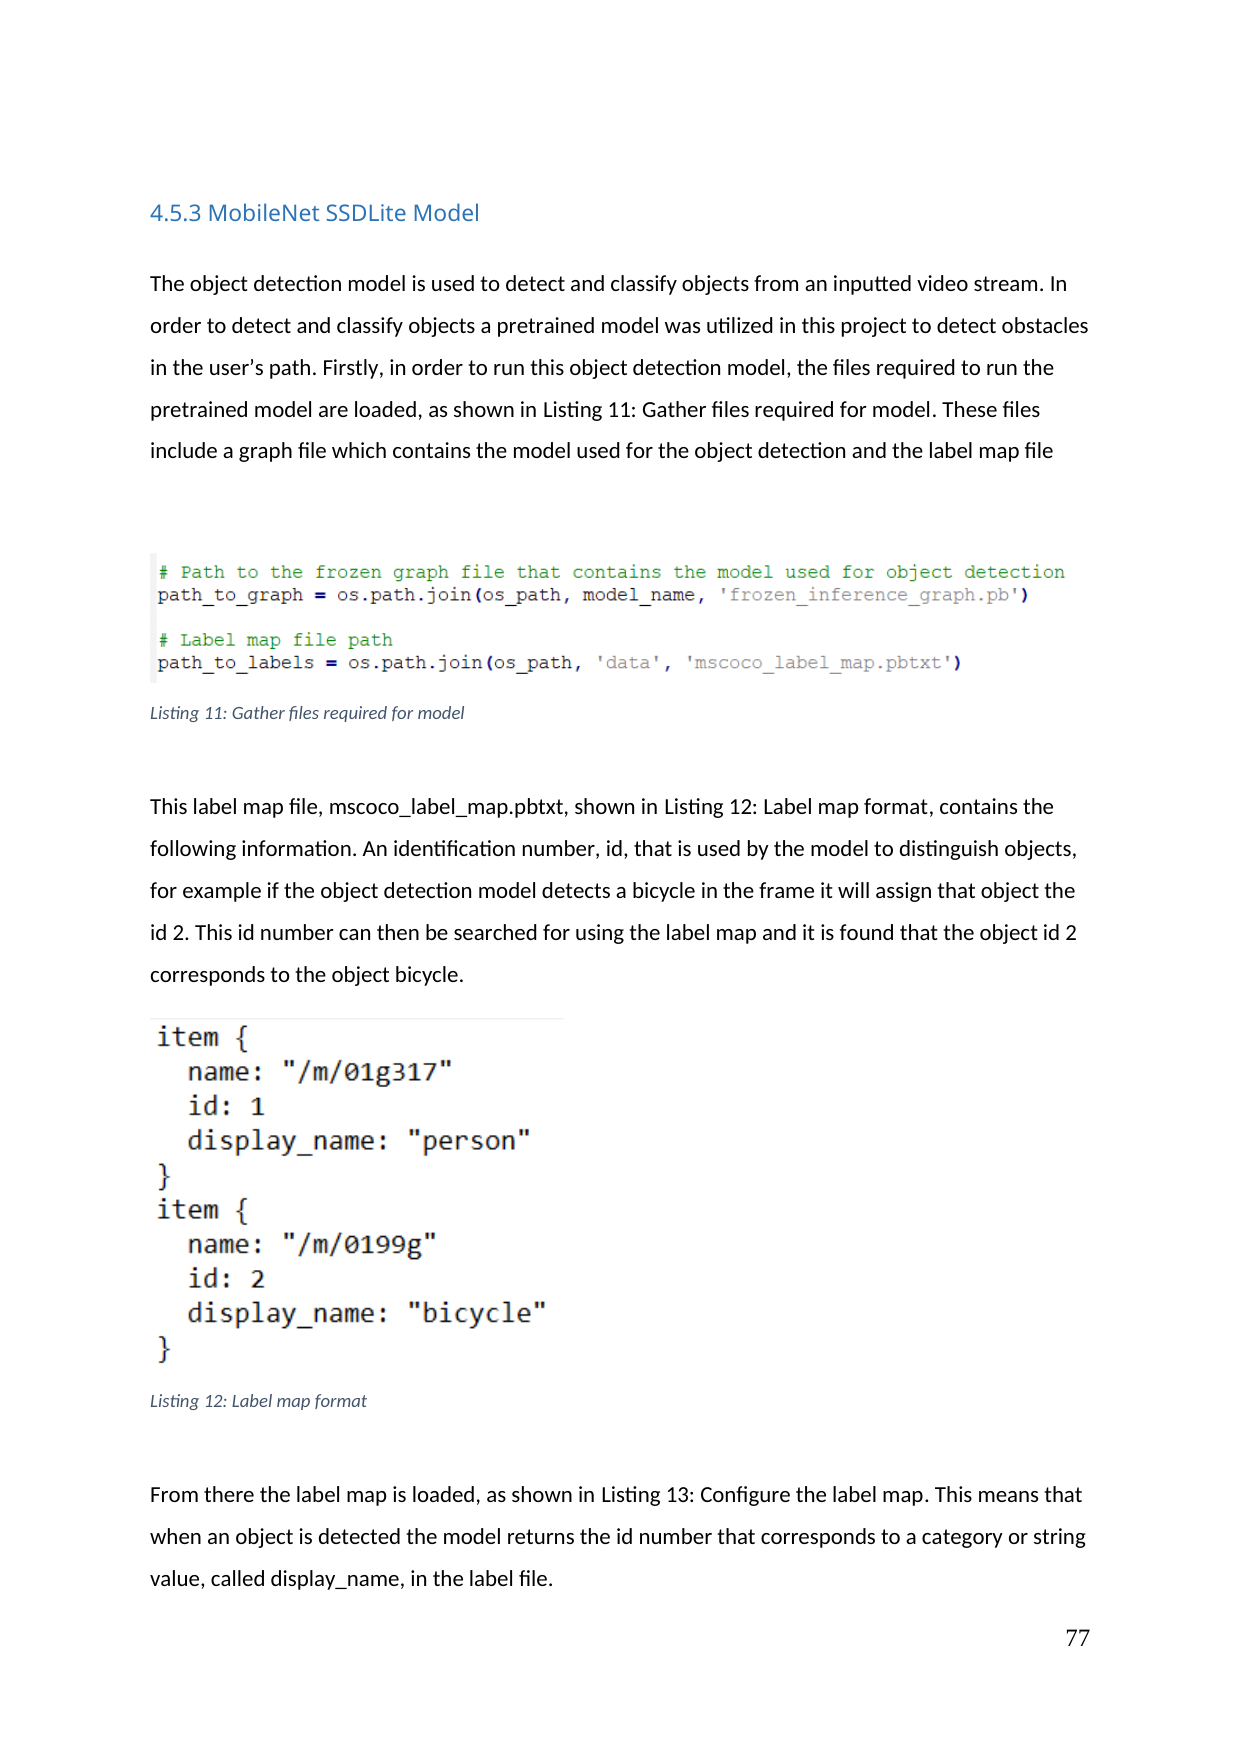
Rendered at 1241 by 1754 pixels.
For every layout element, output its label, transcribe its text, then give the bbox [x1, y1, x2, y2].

text This label map file, mscoco_label_map.pbtxt, shown in Listing 12, contains the following information. An identification number, id, that is used by the model to distinguish objects, for example if the object detection model detects a bicycle in the frame it will assign that object the id 2. This id number can then be searched for using the label map and it is found that the object id 2 corresponds to the object bicycle. [150, 792, 1090, 988]
picture [150, 1018, 564, 1371]
text The object detection model is used to detect and classify objects from an inputted video stream. In order to detect and classify objects a pretrained model was utilized in this project to detect obstacles in the user’s path. Firstly, in order to run this object detection model, the files required to run the pretrained model are loaded, as shown in Listing 11. These files include a graph file which contains the model used for the object detection and the label map file [150, 269, 1090, 465]
text Listing 12: Label map format [150, 1389, 1090, 1412]
text From there the label map is loaded, as shown in Listing 13. This means that when an object is detected the model returns the id number that corresponds to a category or string value, called display_name, in the label file. [150, 1480, 1090, 1592]
text Listing 11: Gather files required for model [150, 702, 1090, 724]
picture [150, 553, 1091, 683]
subtitle 4.5.3 MobileNet SSDLite Model [150, 197, 1090, 228]
